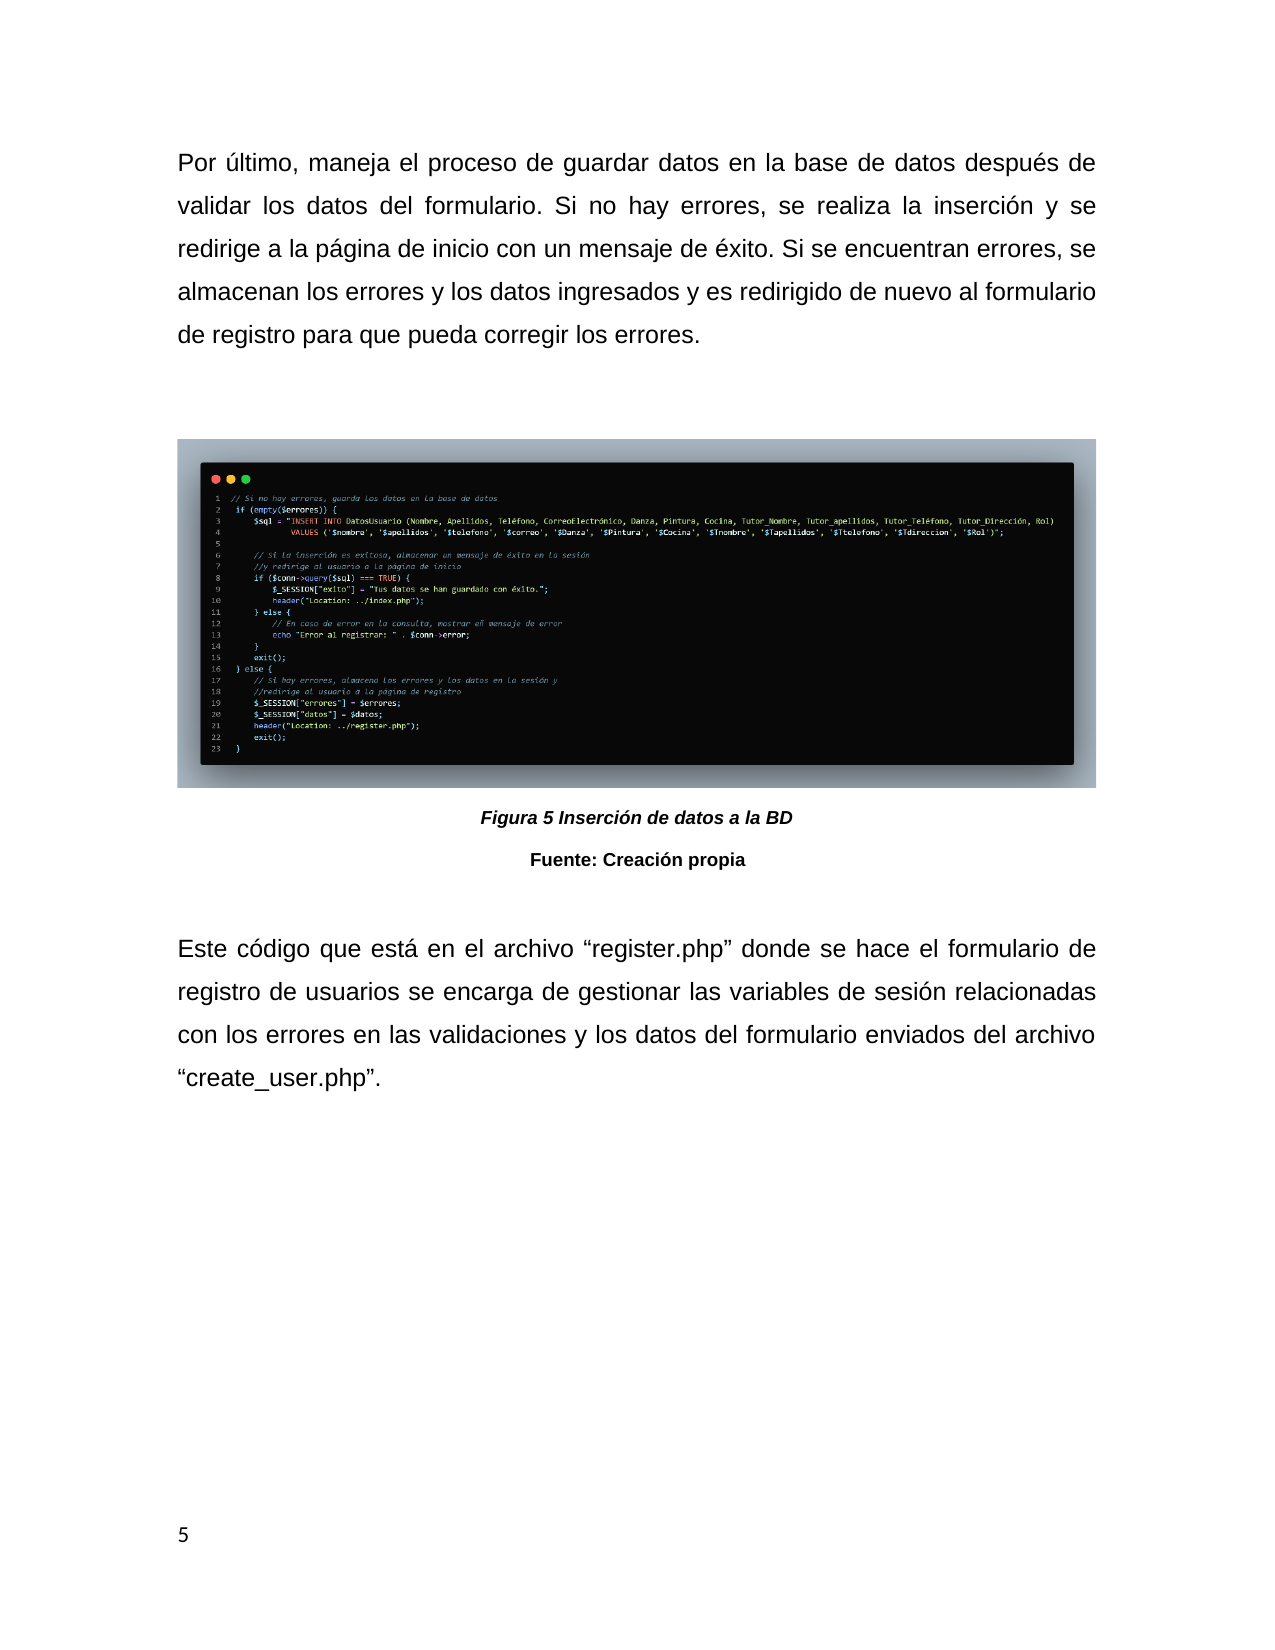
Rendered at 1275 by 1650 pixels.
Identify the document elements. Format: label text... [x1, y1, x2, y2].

text Este código que está en el archivo “register.php” donde se hace el formulario de registro de usuarios se encarga de gestionar las variables de sesión relacionadas con los errores en las validaciones y los datos del formulario enviados del archivo “create_user.php”. [177, 934, 1098, 1092]
text Fuente: Creación propia [177, 849, 1098, 871]
picture [177, 439, 1097, 788]
text Por último, maneja el proceso de guardar datos en la base de datos después de validar los datos del formulario. Si no hay errores, se realiza la inserción y se redirige a la página de inicio con un mensaje de éxito. Si se encuentran errores, se almacenan los errores y los datos ingresados y es redirigido de nuevo al formulario de registro para que pueda corregir los errores. [177, 148, 1098, 349]
